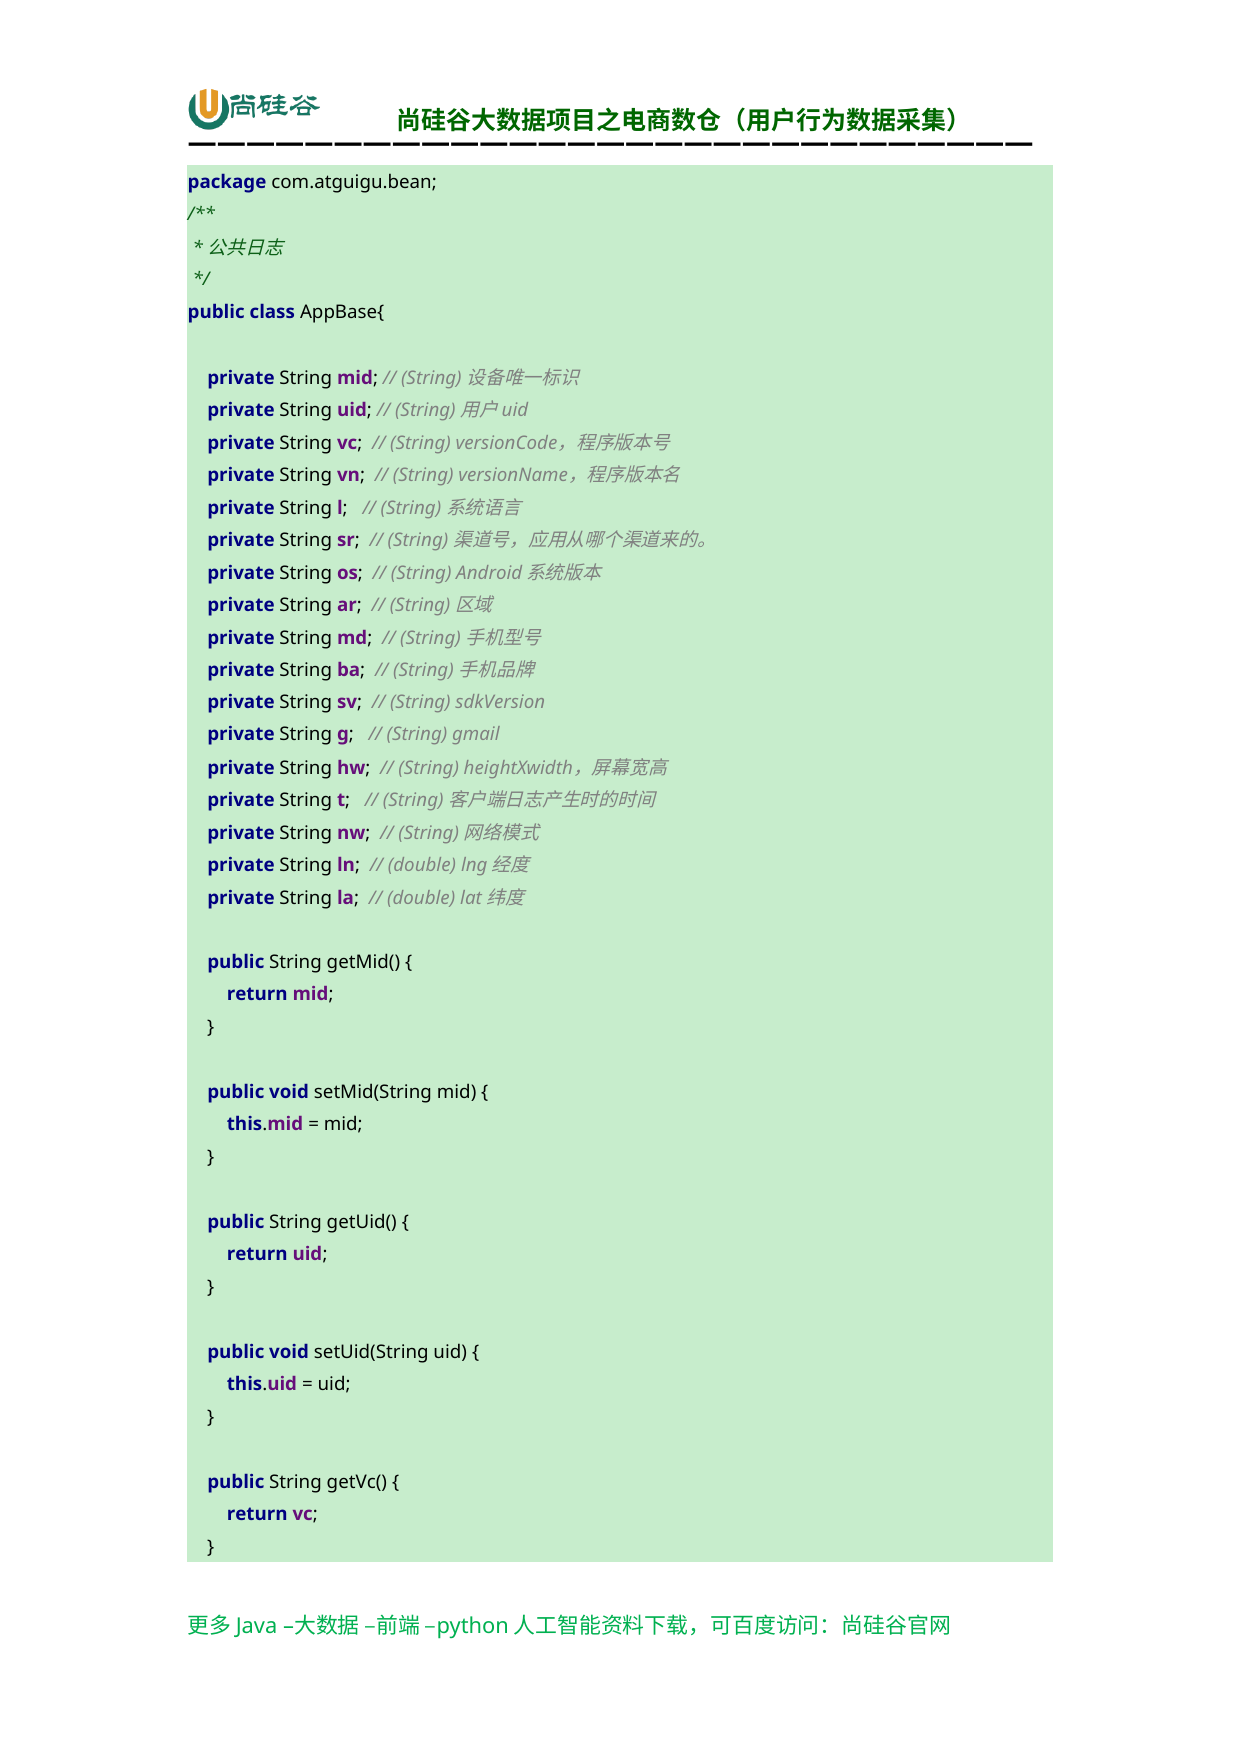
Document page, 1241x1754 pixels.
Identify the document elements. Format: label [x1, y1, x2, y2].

picture [187, 88, 320, 130]
text [187, 165, 1053, 1562]
